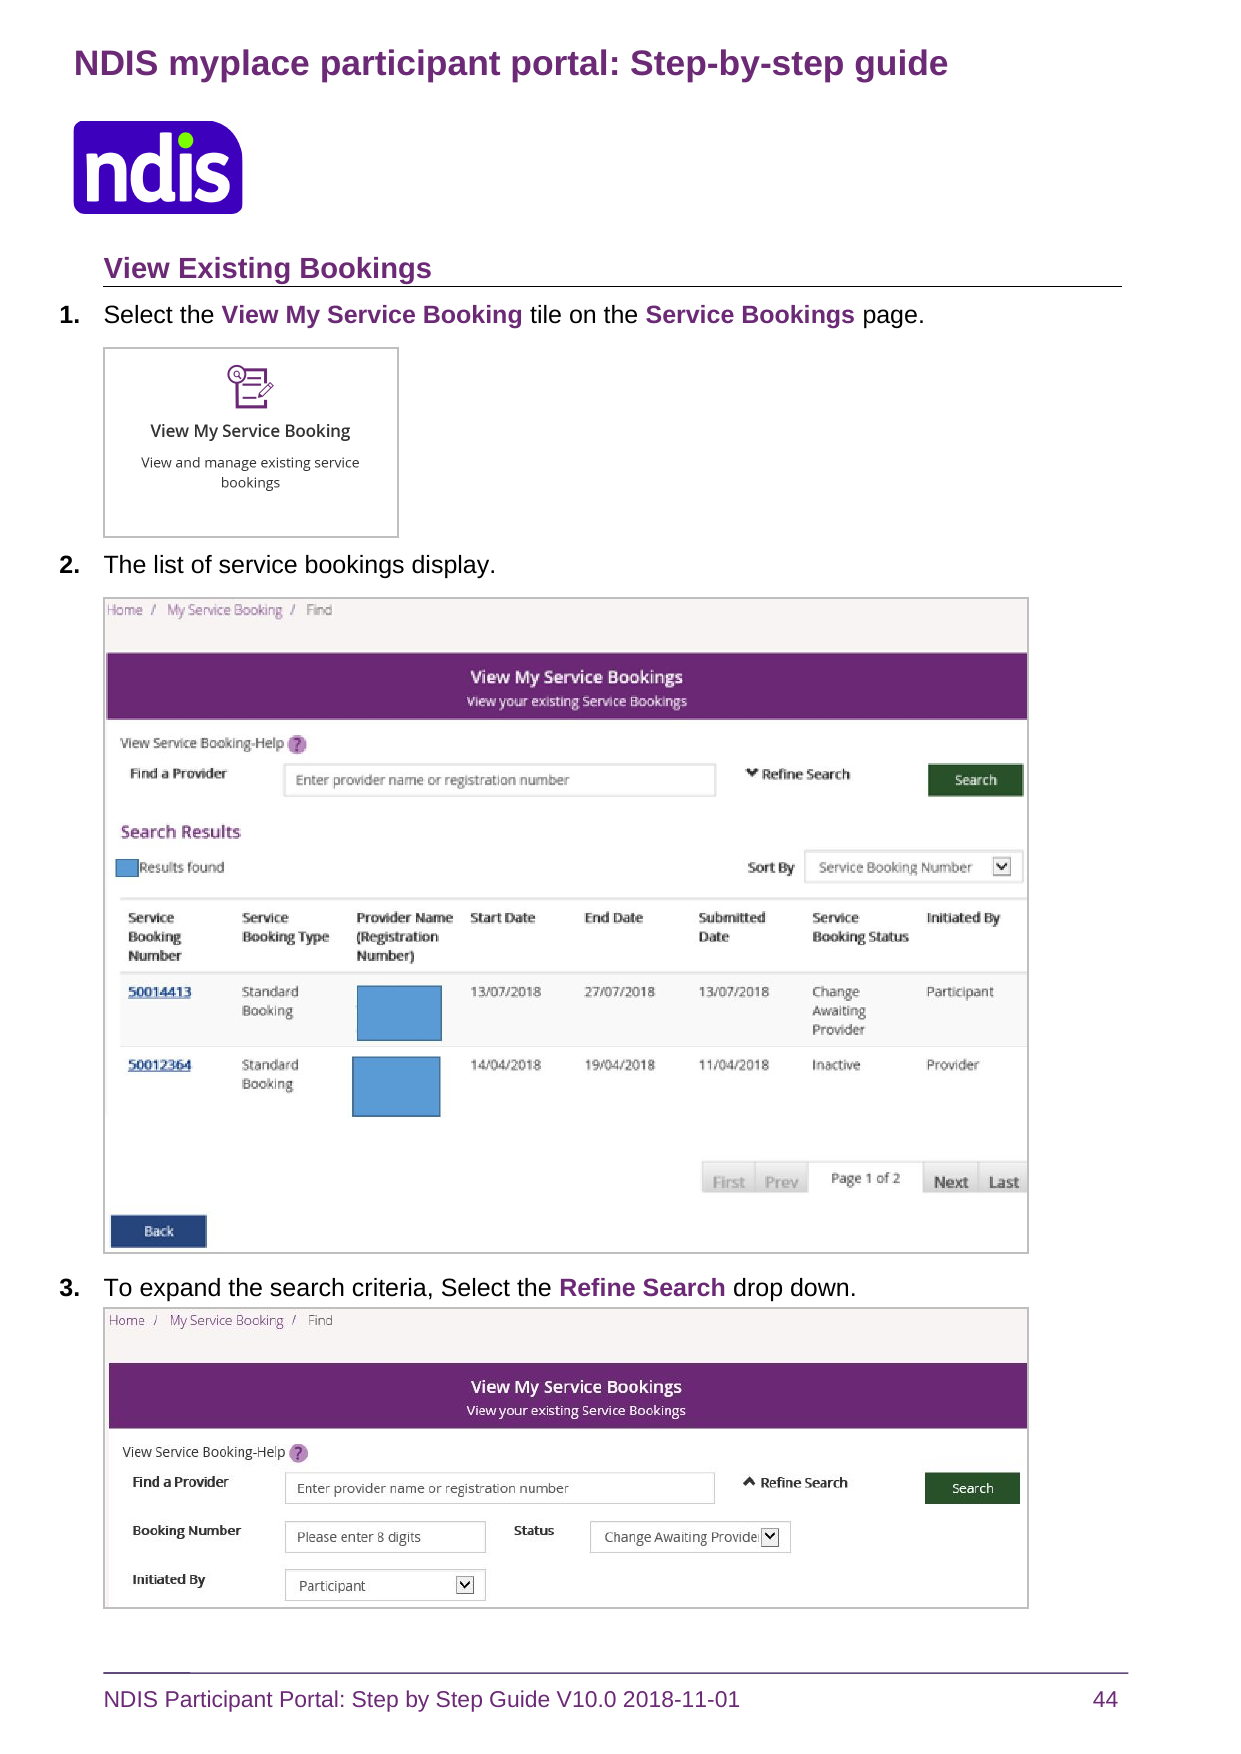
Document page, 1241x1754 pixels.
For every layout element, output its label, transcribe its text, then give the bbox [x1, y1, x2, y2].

picture [73, 121, 243, 214]
list The list of service bookings display. [59, 550, 1122, 579]
picture [105, 599, 1027, 1252]
picture [105, 349, 397, 536]
subtitle View Existing Bookings [103, 251, 1122, 286]
picture [105, 1309, 1027, 1607]
list Select the View My Service Booking tile on the Service Bookings page. [59, 300, 1122, 329]
list To expand the search criteria, Select the Refine Search drop down. [59, 1273, 1122, 1301]
